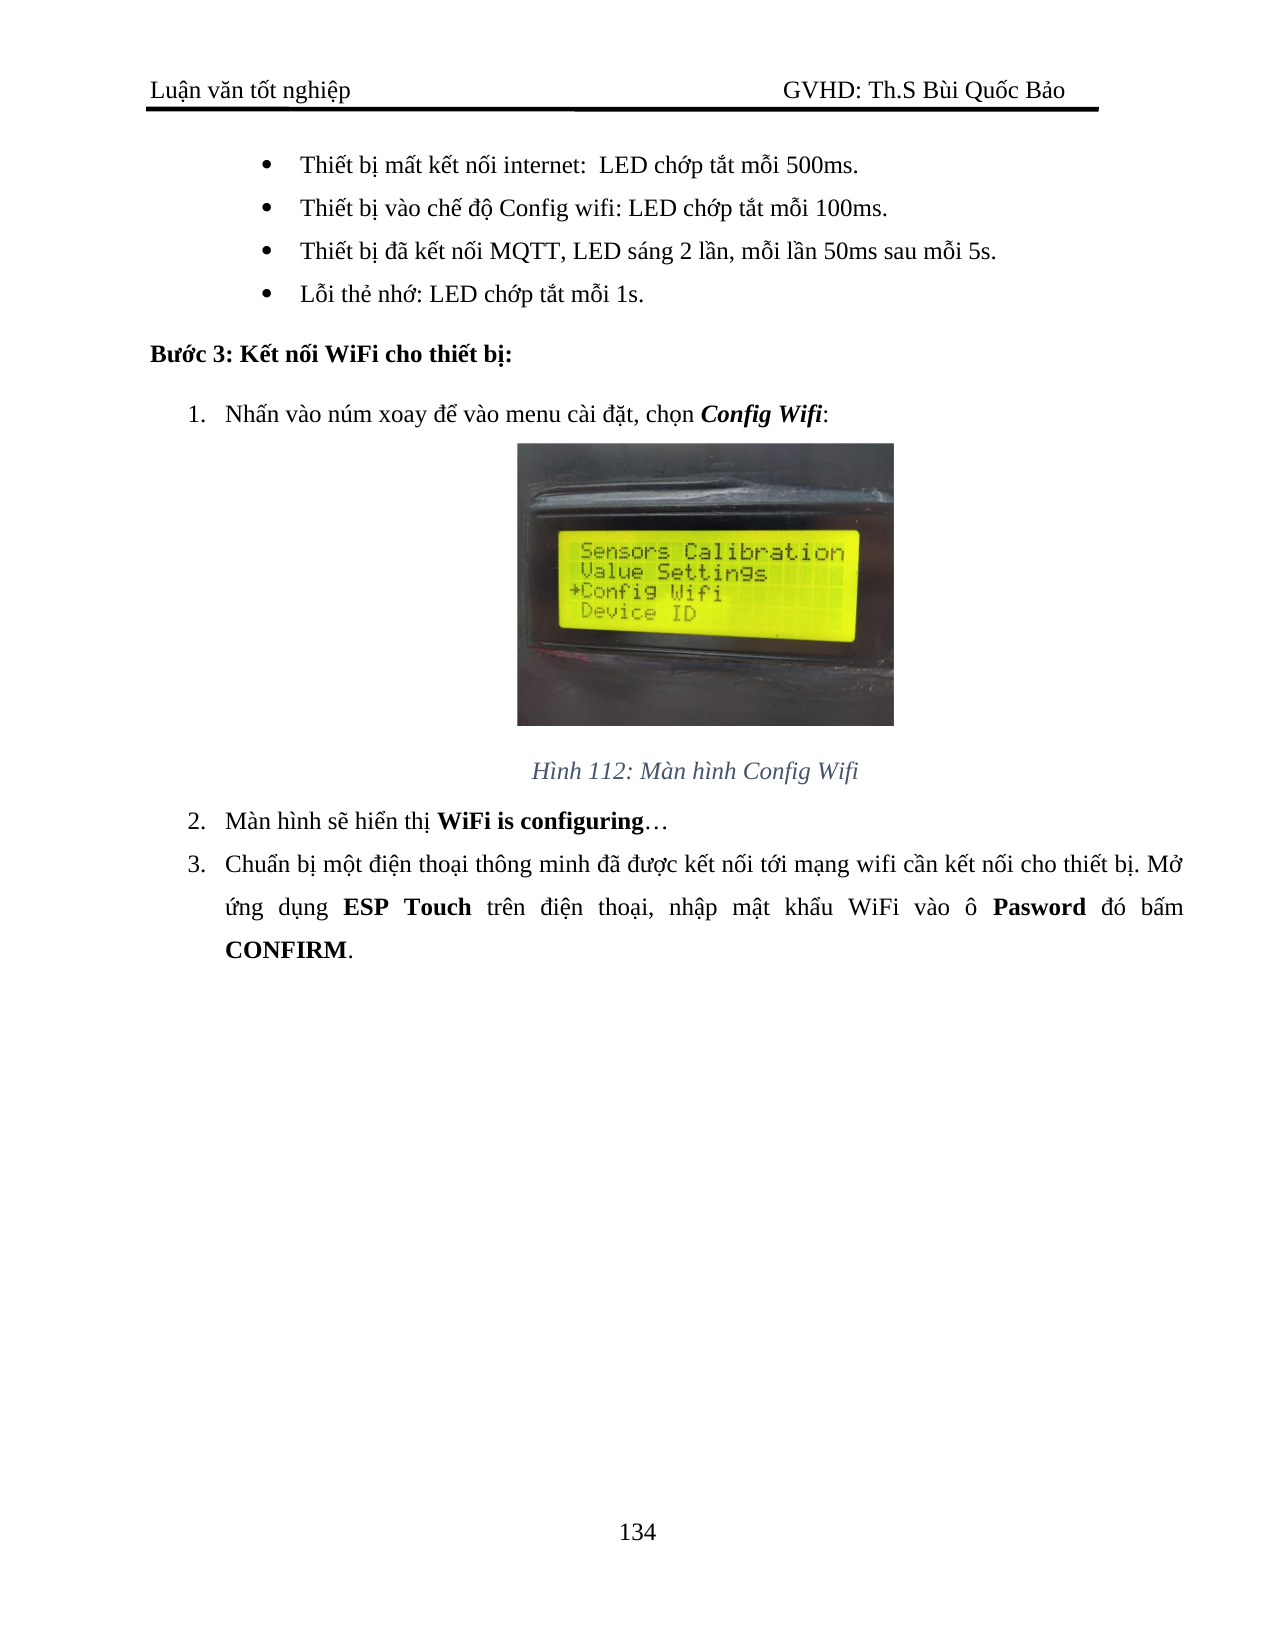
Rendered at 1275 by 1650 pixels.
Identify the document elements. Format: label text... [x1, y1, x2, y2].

picture [518, 444, 893, 726]
list Màn hình sẽ hiển thị WiFi is configuring… [187, 806, 1184, 835]
list Chuẩn bị một điện thoại thông minh đã được kết nối tới mạng wifi cần kết nối cho thiết bị. Mở ứng dụng ESP Touch trên điện thoại, nhập mật khẩu WiFi vào ô Pasword đó bấm CONFIRM. [187, 849, 1184, 964]
text Bước 3: Kết nối WiFi cho thiết bị: [150, 339, 1184, 368]
list Thiết bị vào chế độ Config wifi: LED chớp tắt mỗi 100ms. [262, 193, 1184, 222]
list Nhấn vào núm xoay để vào menu cài đặt, chọn Config Wifi: [187, 399, 1184, 428]
list Thiết bị mất kết nối internet: LED chớp tắt mỗi 500ms. [262, 150, 1184, 179]
list Lỗi thẻ nhớ: LED chớp tắt mỗi 1s. [262, 279, 1184, 308]
list Thiết bị đã kết nối MQTT, LED sáng 2 lần, mỗi lần 50ms sau mỗi 5s. [262, 236, 1184, 265]
